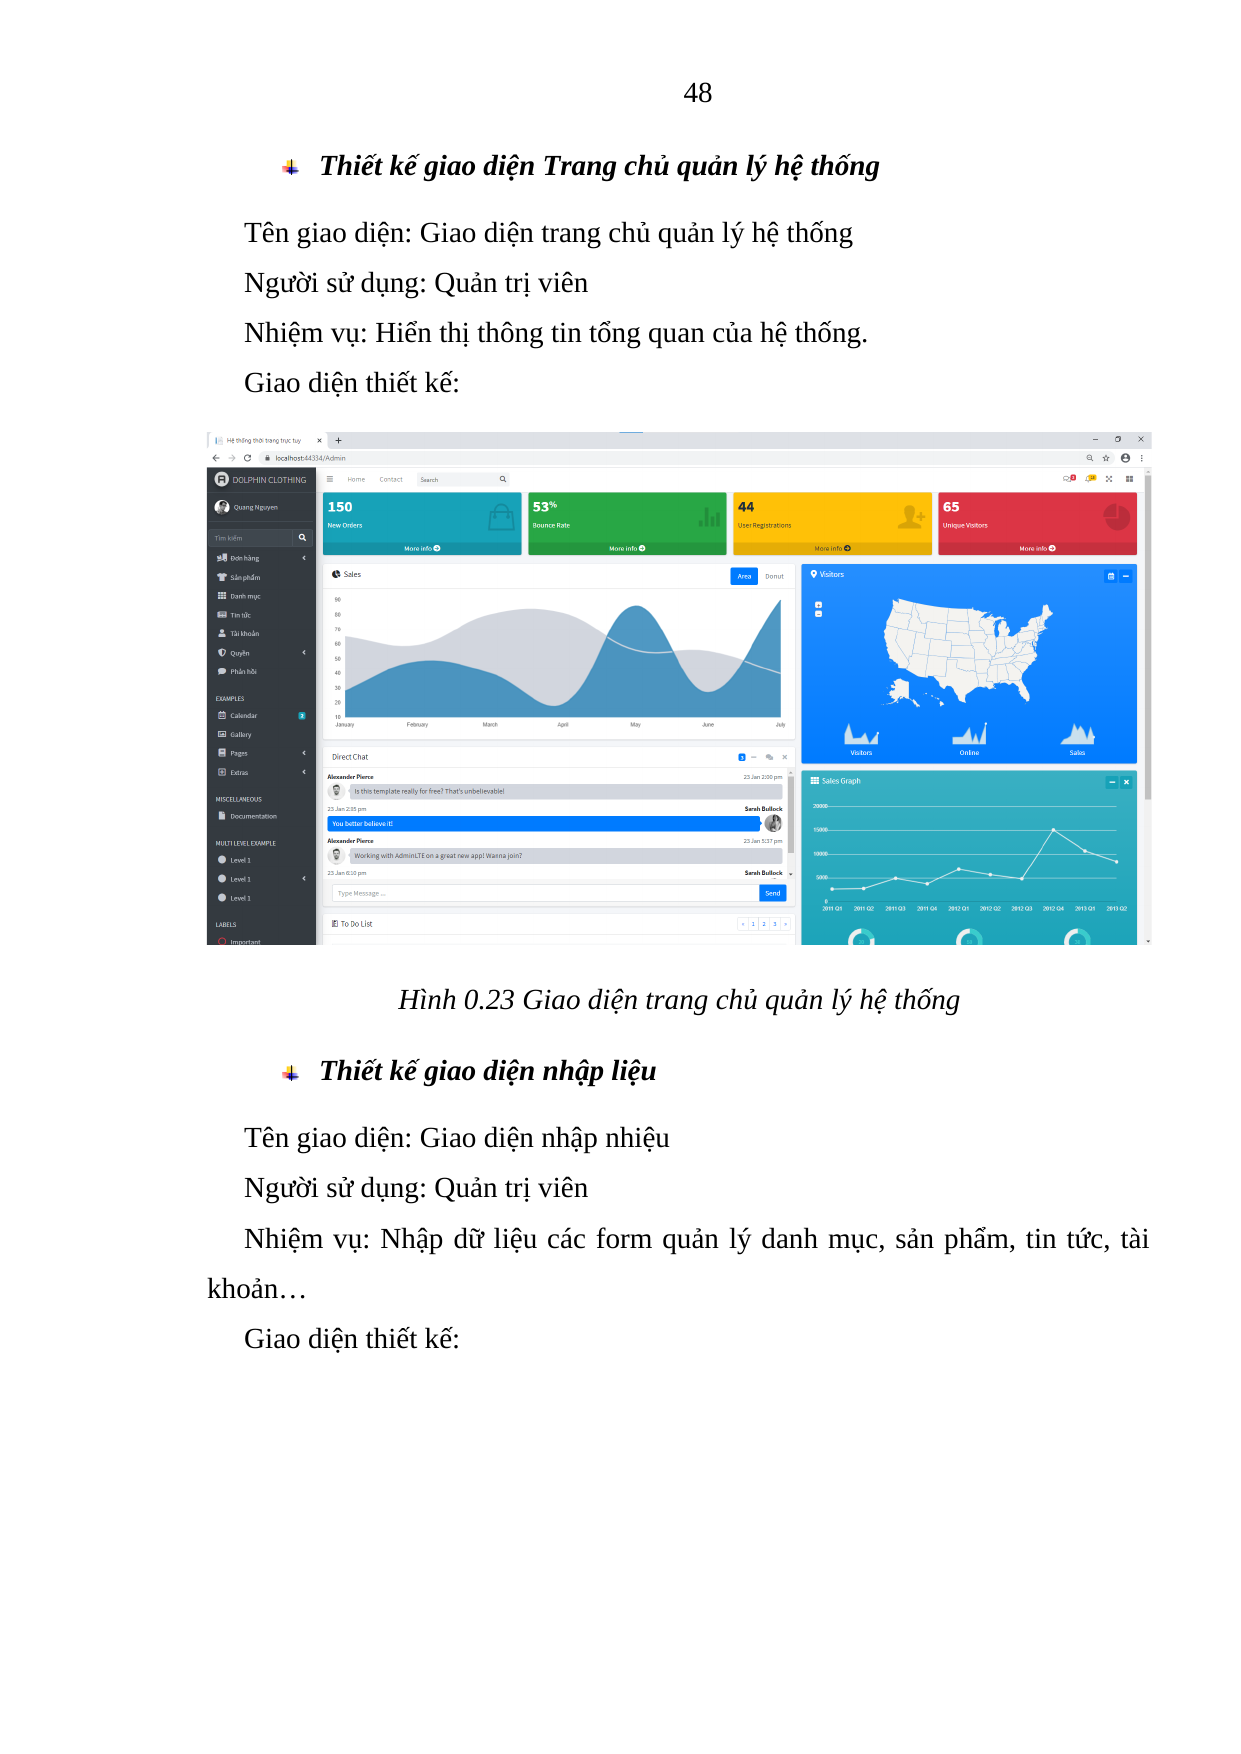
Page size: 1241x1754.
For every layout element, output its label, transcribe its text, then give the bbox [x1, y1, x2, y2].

text Hình 0.23 Giao diện trang chủ quản lý hệ thống [207, 982, 1152, 1016]
text Tên giao diện: Giao diện nhập nhiệu [207, 1120, 1152, 1154]
picture [282, 158, 299, 175]
picture [206, 432, 1152, 945]
picture [282, 1064, 299, 1081]
text Giao diện thiết kế: [207, 366, 1152, 399]
text Nhiệm vụ: Nhập dữ liệu các form quản lý danh mục, sản phẩm, tin tức, tài khoản… [207, 1221, 1152, 1305]
list Thiết kế giao diện Trang chủ quản lý hệ thống [281, 148, 1152, 181]
text Người sử dụng: Quản trị viên [207, 1171, 1152, 1204]
text Người sử dụng: Quản trị viên [207, 265, 1152, 298]
text Nhiệm vụ: Hiển thị thông tin tổng quan của hệ thống. [207, 315, 1152, 349]
text Tên giao diện: Giao diện trang chủ quản lý hệ thống [207, 215, 1152, 248]
text Giao diện thiết kế: [207, 1321, 1152, 1355]
list Thiết kế giao diện nhập liệu [281, 1053, 1152, 1087]
